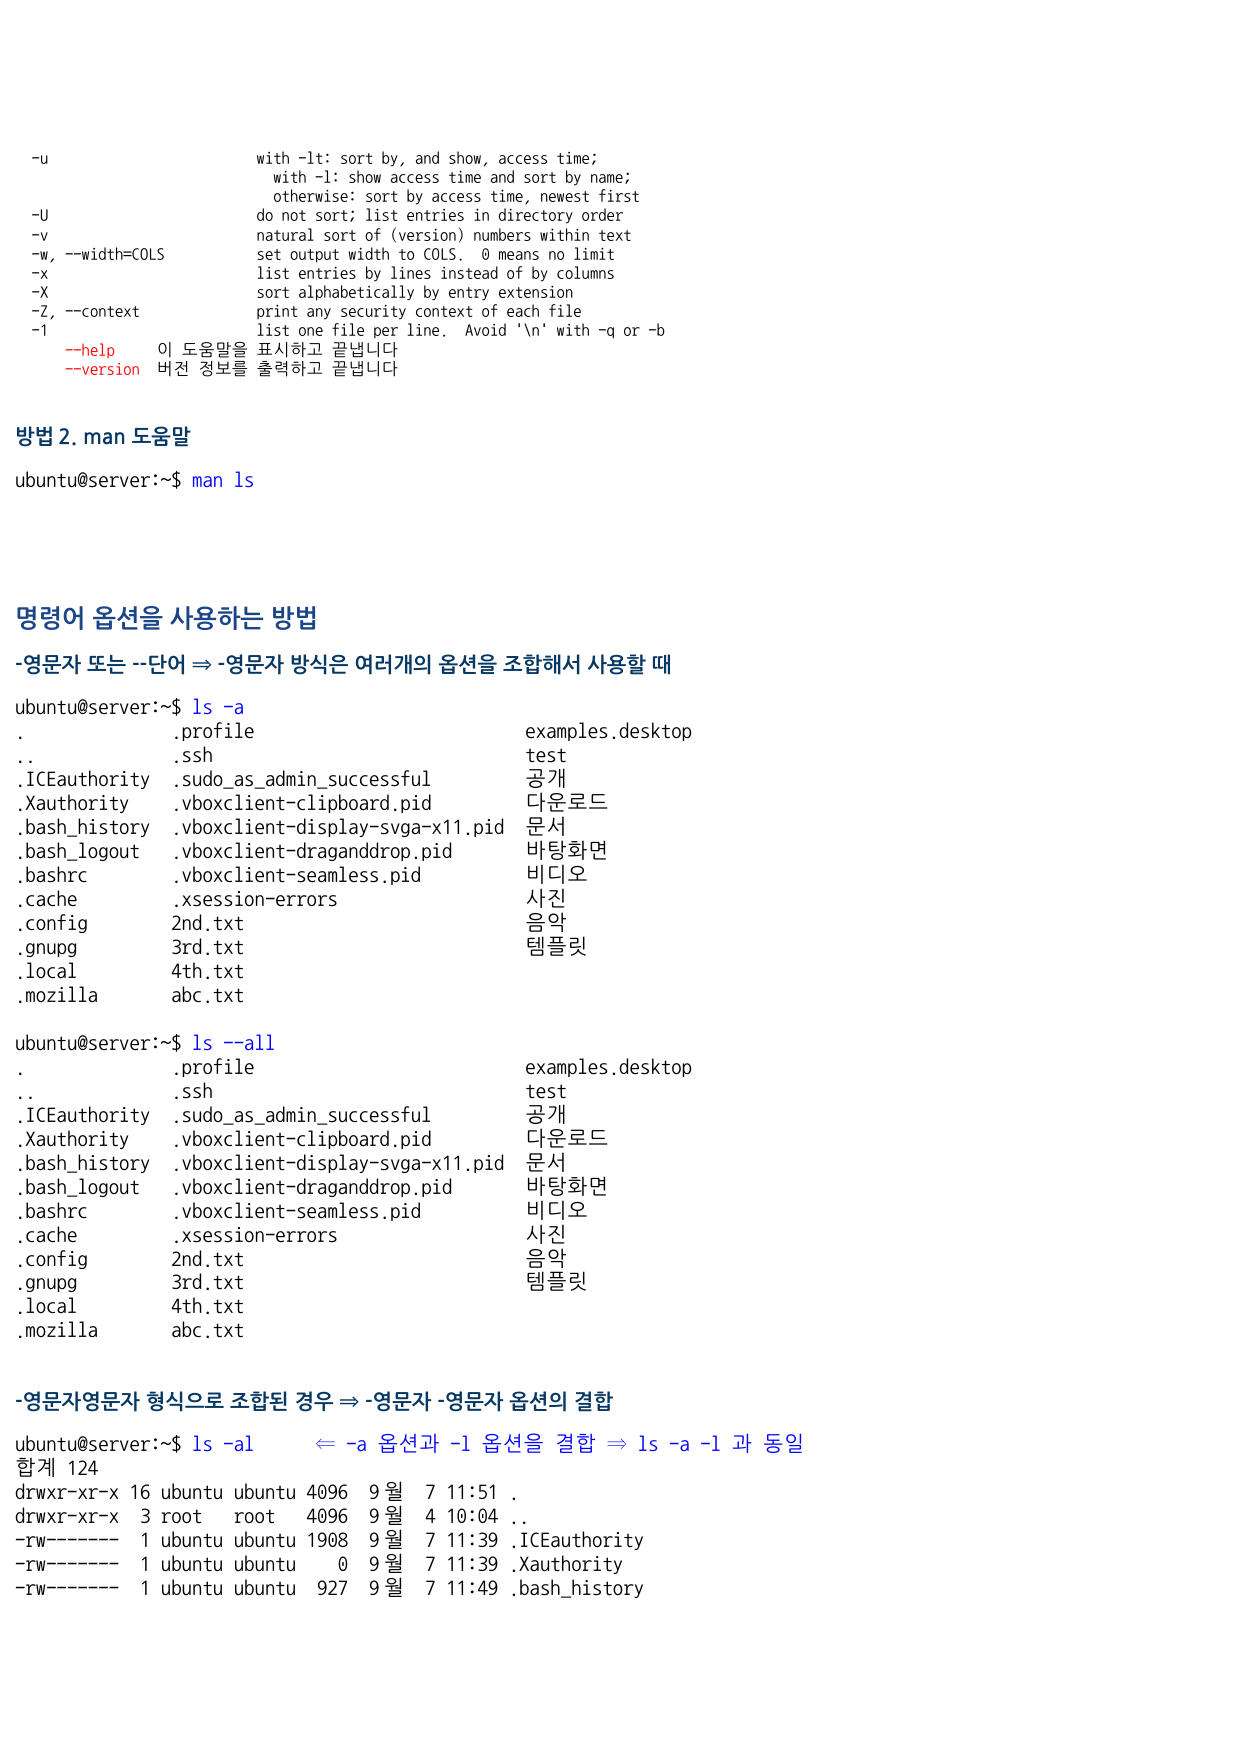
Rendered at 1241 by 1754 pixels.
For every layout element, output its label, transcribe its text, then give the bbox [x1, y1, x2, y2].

text drwxr-xr-x 16 ubuntu ubuntu 4096 9월 7 11:51 . [15, 1482, 1239, 1502]
text .gnupg 3rd.txt 템플릿 [15, 1272, 1239, 1293]
text 합계 124 [15, 1458, 1239, 1478]
text .config 2nd.txt 음악 [15, 913, 1239, 934]
text .. .ssh test [15, 745, 1239, 766]
text --help 이 도움말을 표시하고 끝냅니다 [15, 342, 1239, 358]
text .local 4th.txt [15, 1296, 1239, 1317]
text -v natural sort of (version) numbers within text [15, 227, 1239, 243]
text . .profile examples.desktop [15, 721, 1239, 742]
text ubuntu@server:~$ ls --all [15, 1033, 1239, 1053]
text .. .ssh test [15, 1081, 1239, 1101]
text . .profile examples.desktop [15, 1057, 1239, 1077]
text otherwise: sort by access time, newest first [15, 188, 1239, 205]
text .mozilla abc.txt [15, 985, 1239, 1006]
text .bash_history .vboxclient-display-svga-x11.pid 문서 [15, 1152, 1239, 1173]
text -u with -lt: sort by, and show, access time; [15, 150, 1239, 167]
text -1 list one file per line. Avoid '\n' with -q or -b [15, 322, 1239, 339]
text -rw------- 1 ubuntu ubuntu 0 9월 7 11:39 .Xauthority [15, 1553, 1239, 1574]
text .bash_logout .vboxclient-draganddrop.pid 바탕화면 [15, 1176, 1239, 1197]
text -rw------- 1 ubuntu ubuntu 1908 9월 7 11:39 .ICEauthority [15, 1529, 1239, 1550]
text .cache .xsession-errors 사진 [15, 889, 1239, 910]
subtitle -영문자영문자 형식으로 조합된 경우 ⇒ -영문자 -영문자 옵션의 결합 [15, 1389, 1239, 1413]
text .bash_logout .vboxclient-draganddrop.pid 바탕화면 [15, 841, 1239, 862]
text .bash_history .vboxclient-display-svga-x11.pid 문서 [15, 817, 1239, 838]
text .gnupg 3rd.txt 템플릿 [15, 937, 1239, 958]
text .Xauthority .vboxclient-clipboard.pid 다운로드 [15, 1128, 1239, 1149]
text .bashrc .vboxclient-seamless.pid 비디오 [15, 1200, 1239, 1221]
text -Z, --context print any security context of each file [15, 303, 1239, 320]
subtitle 방법2. man 도움말 [15, 425, 1239, 449]
text .config 2nd.txt 음악 [15, 1248, 1239, 1269]
text ubuntu@server:~$ ls -a [15, 697, 1239, 718]
text .local 4th.txt [15, 961, 1239, 982]
text with -l: show access time and sort by name; [15, 169, 1239, 186]
text ubuntu@server:~$ ls -al ⇐ -a 옵션과 -l 옵션을 결합 ⇒ ls -a -l 과 동일 [15, 1434, 1239, 1454]
text .cache .xsession-errors 사진 [15, 1224, 1239, 1245]
text .bashrc .vboxclient-seamless.pid 비디오 [15, 865, 1239, 886]
text drwxr-xr-x 3 root root 4096 9월 4 10:04 .. [15, 1506, 1239, 1526]
text .mozilla abc.txt [15, 1320, 1239, 1341]
text .Xauthority .vboxclient-clipboard.pid 다운로드 [15, 793, 1239, 814]
text -x list entries by lines instead of by columns [15, 265, 1239, 282]
text -rw------- 1 ubuntu ubuntu 927 9월 7 11:49 .bash_history [15, 1577, 1239, 1598]
text -w, --width=COLS set output width to COLS. 0 means no limit [15, 246, 1239, 262]
text -X sort alphabetically by entry extension [15, 284, 1239, 301]
text .ICEauthority .sudo_as_admin_successful 공개 [15, 769, 1239, 790]
subtitle 명령어 옵션을 사용하는 방법 [15, 603, 1239, 632]
text -U do not sort; list entries in directory order [15, 207, 1239, 224]
text .ICEauthority .sudo_as_admin_successful 공개 [15, 1104, 1239, 1125]
text ubuntu@server:~$ man ls [15, 469, 1239, 490]
text --version 버전 정보를 출력하고 끝냅니다 [15, 361, 1239, 377]
subtitle -영문자 또는 --단어 ⇒ -영문자 방식은 여러개의 옵션을 조합해서 사용할 때 [15, 652, 1239, 676]
